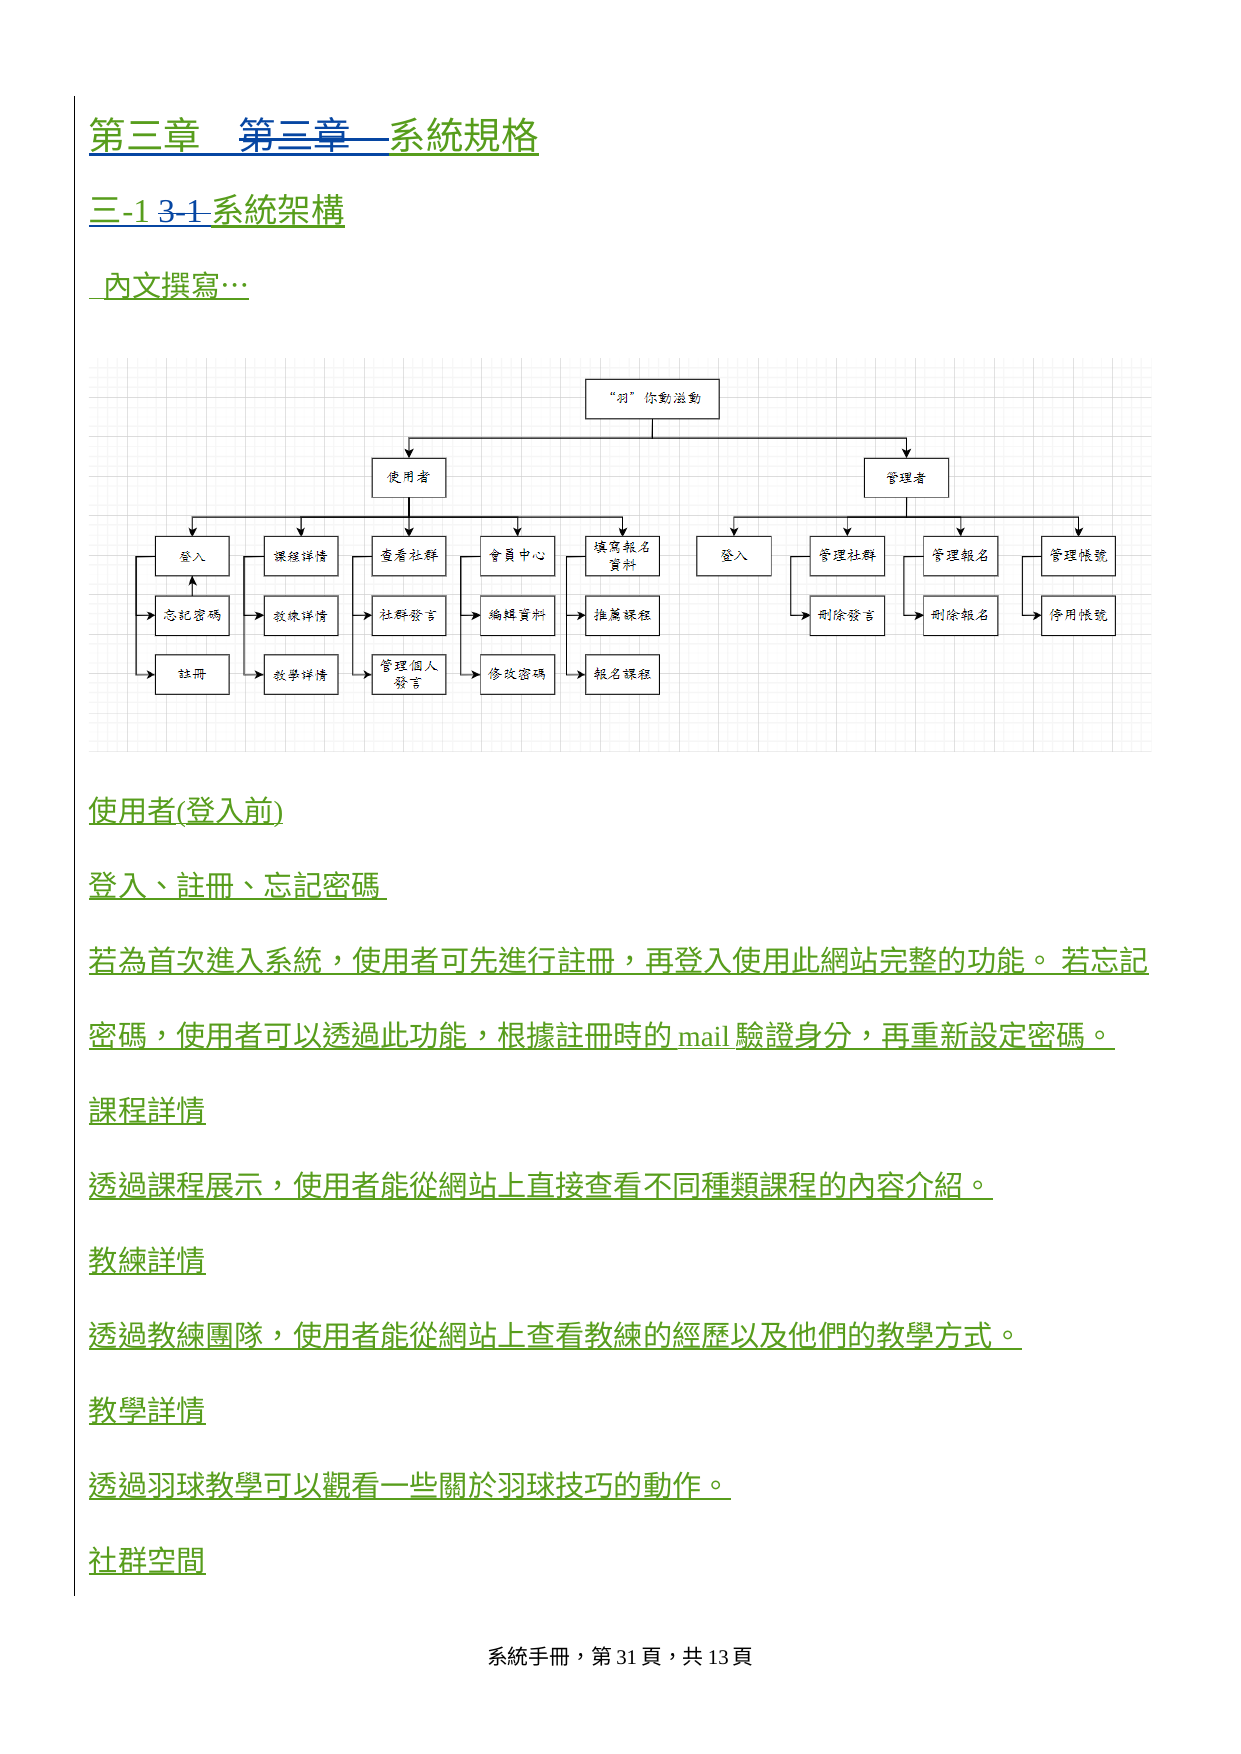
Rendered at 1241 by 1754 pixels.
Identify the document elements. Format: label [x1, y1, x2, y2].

picture [88, 358, 1152, 752]
